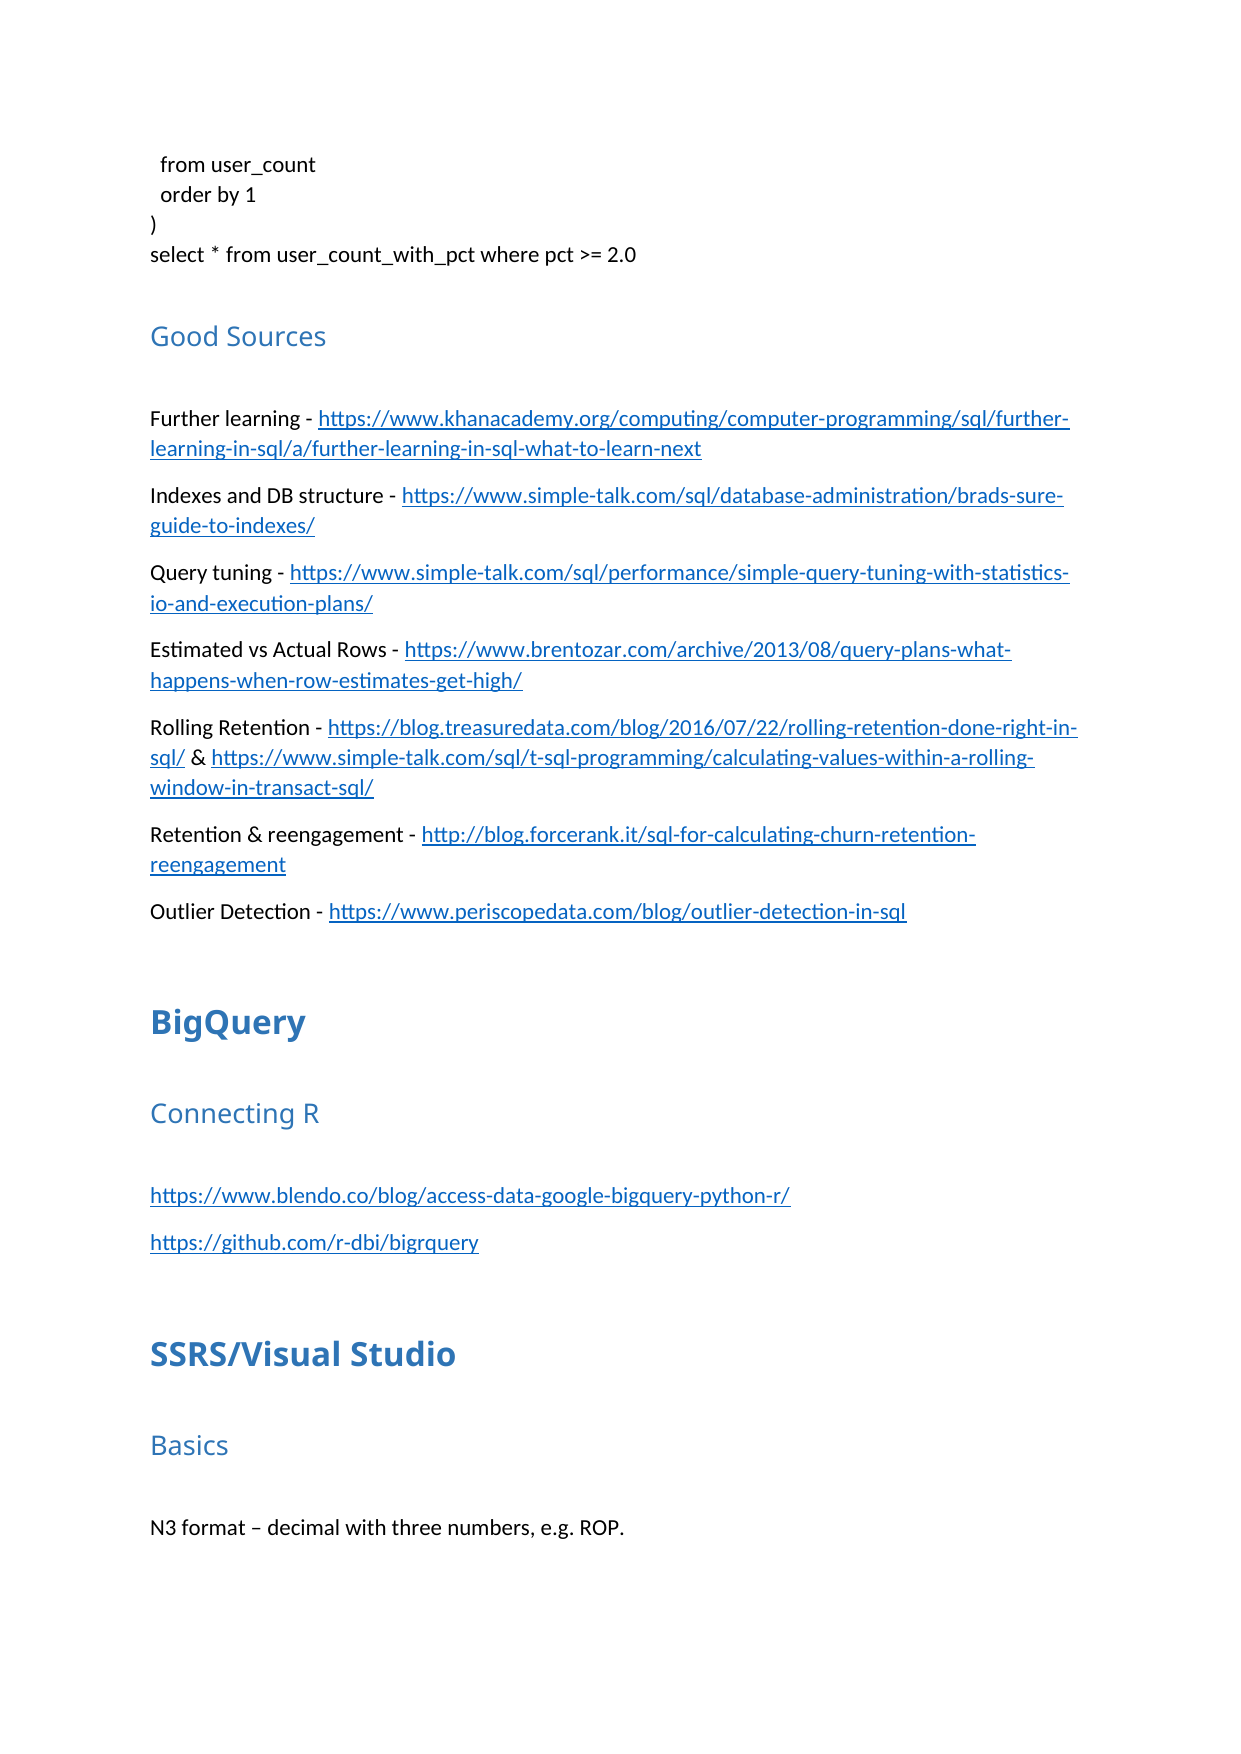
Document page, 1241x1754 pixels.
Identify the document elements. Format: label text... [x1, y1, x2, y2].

text Query tuning - https://www.simple-talk.com/sql/performance/simple-query-tuning-with-statistics-io-and-execution-plans/ [150, 558, 1090, 617]
text Indexes and DB structure - https://www.simple-talk.com/sql/database-administration/brads-sure-guide-to-indexes/ [150, 481, 1090, 540]
subtitle SSRS/Visual Studio [150, 1331, 1090, 1376]
text Outlier Detection - https://www.periscopedata.com/blog/outlier-detection-in-sql [150, 897, 1090, 925]
text N3 format – decimal with three numbers, e.g. ROP. [150, 1513, 1090, 1541]
text Further learning - https://www.khanacademy.org/computing/computer-programming/sql/further-learning-in-sql/a/further-learning-in-sql-what-to-learn-next [150, 404, 1090, 463]
subtitle Basics [150, 1426, 1090, 1463]
text Retention & reengagement - http://blog.forcerank.it/sql-for-calculating-churn-retention-reengagement [150, 820, 1090, 878]
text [150, 150, 1090, 299]
text Estimated vs Actual Rows - https://www.brentozar.com/archive/2013/08/query-plans-what-happens-when-row-estimates-get-high/ [150, 636, 1090, 694]
subtitle Connecting R [150, 1095, 1090, 1132]
subtitle Good Sources [150, 318, 1090, 354]
text https://www.blendo.co/blog/access-data-google-bigquery-python-r/ [150, 1182, 1090, 1210]
subtitle BigQuery [150, 999, 1090, 1044]
text Rolling Retention - https://blog.treasuredata.com/blog/2016/07/22/rolling-retention-done-right-in-sql/ & https://www.simple-talk.com/sql/t-sql-programming/calculating-values-within-a-rolling-window-in-transact-sql/ [150, 713, 1090, 801]
text https://github.com/r-dbi/bigrquery [150, 1228, 1090, 1257]
